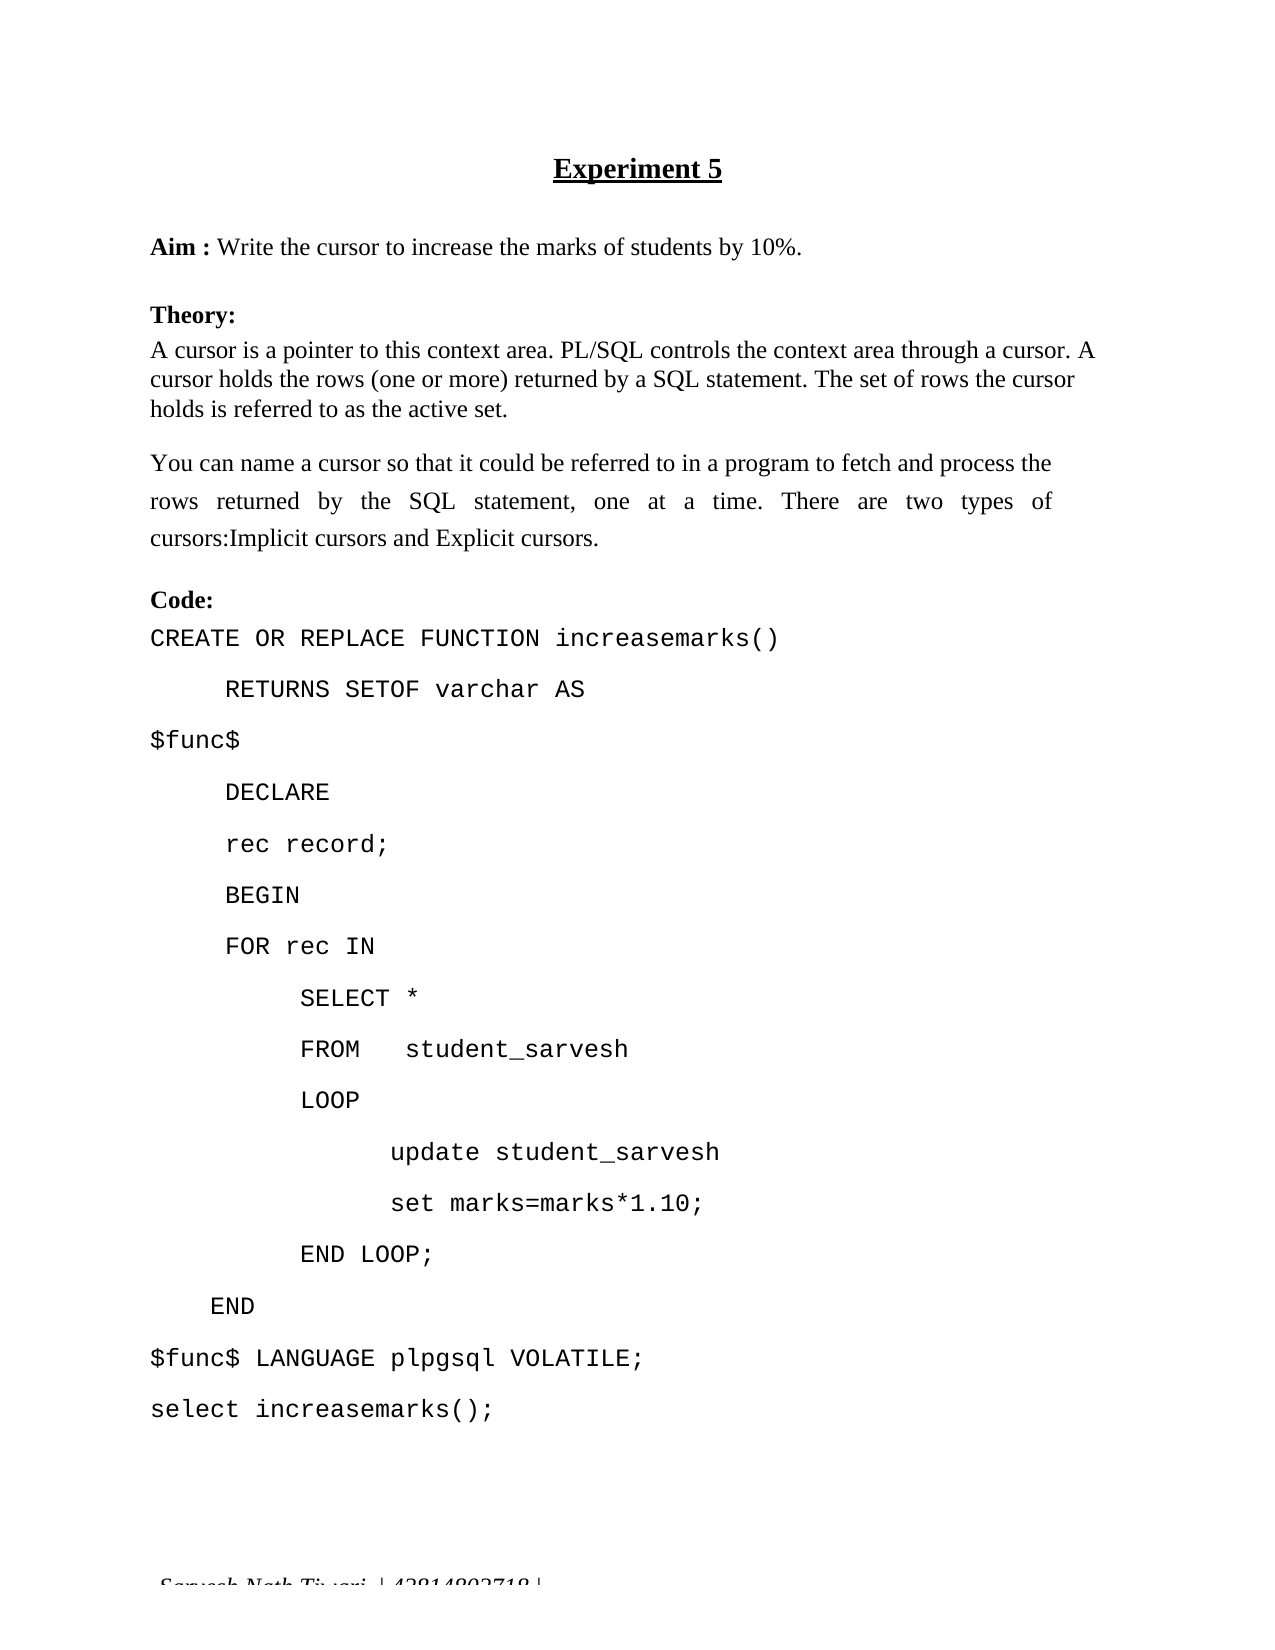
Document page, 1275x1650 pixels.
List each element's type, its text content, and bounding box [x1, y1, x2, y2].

text FROM student_sarvesh LOOP [300, 1036, 630, 1116]
text $func$ [150, 728, 1237, 756]
text END LOOP; [300, 1242, 1237, 1270]
text FOR rec IN [225, 934, 1237, 962]
text rec record; BEGIN [225, 831, 390, 911]
text A cursor is a pointer to this context area. PL/SQL controls the context area through a cursor. A cursor holds the rows (one or more) returned by a SQL statement. The set of rows the cursor holds is referred to as the active set. [150, 335, 1121, 423]
subtitle Code: [150, 585, 1237, 614]
text Aim : Write the cursor to increase the marks of students by 10%. [150, 232, 1237, 261]
text DECLARE [225, 780, 1237, 808]
text $func$ LANGUAGE plpgsql VOLATILE; select increasemarks(); [150, 1345, 653, 1425]
subtitle Theory: [150, 301, 1237, 329]
text END [210, 1294, 1237, 1322]
text SELECT * [300, 985, 1237, 1014]
subtitle Experiment 5 [352, 151, 924, 184]
text update student_sarvesh set marks=marks*1.10; [390, 1139, 720, 1219]
text CREATE OR REPLACE FUNCTION increasemarks() RETURNS SETOF varchar AS [150, 626, 782, 705]
text You can name a cursor so that it could be referred to in a program to fetch and process the rows returned by the SQL statement, one at a time. There are two types of cursors:Implicit cursors and Explicit cursors. [150, 448, 1053, 552]
